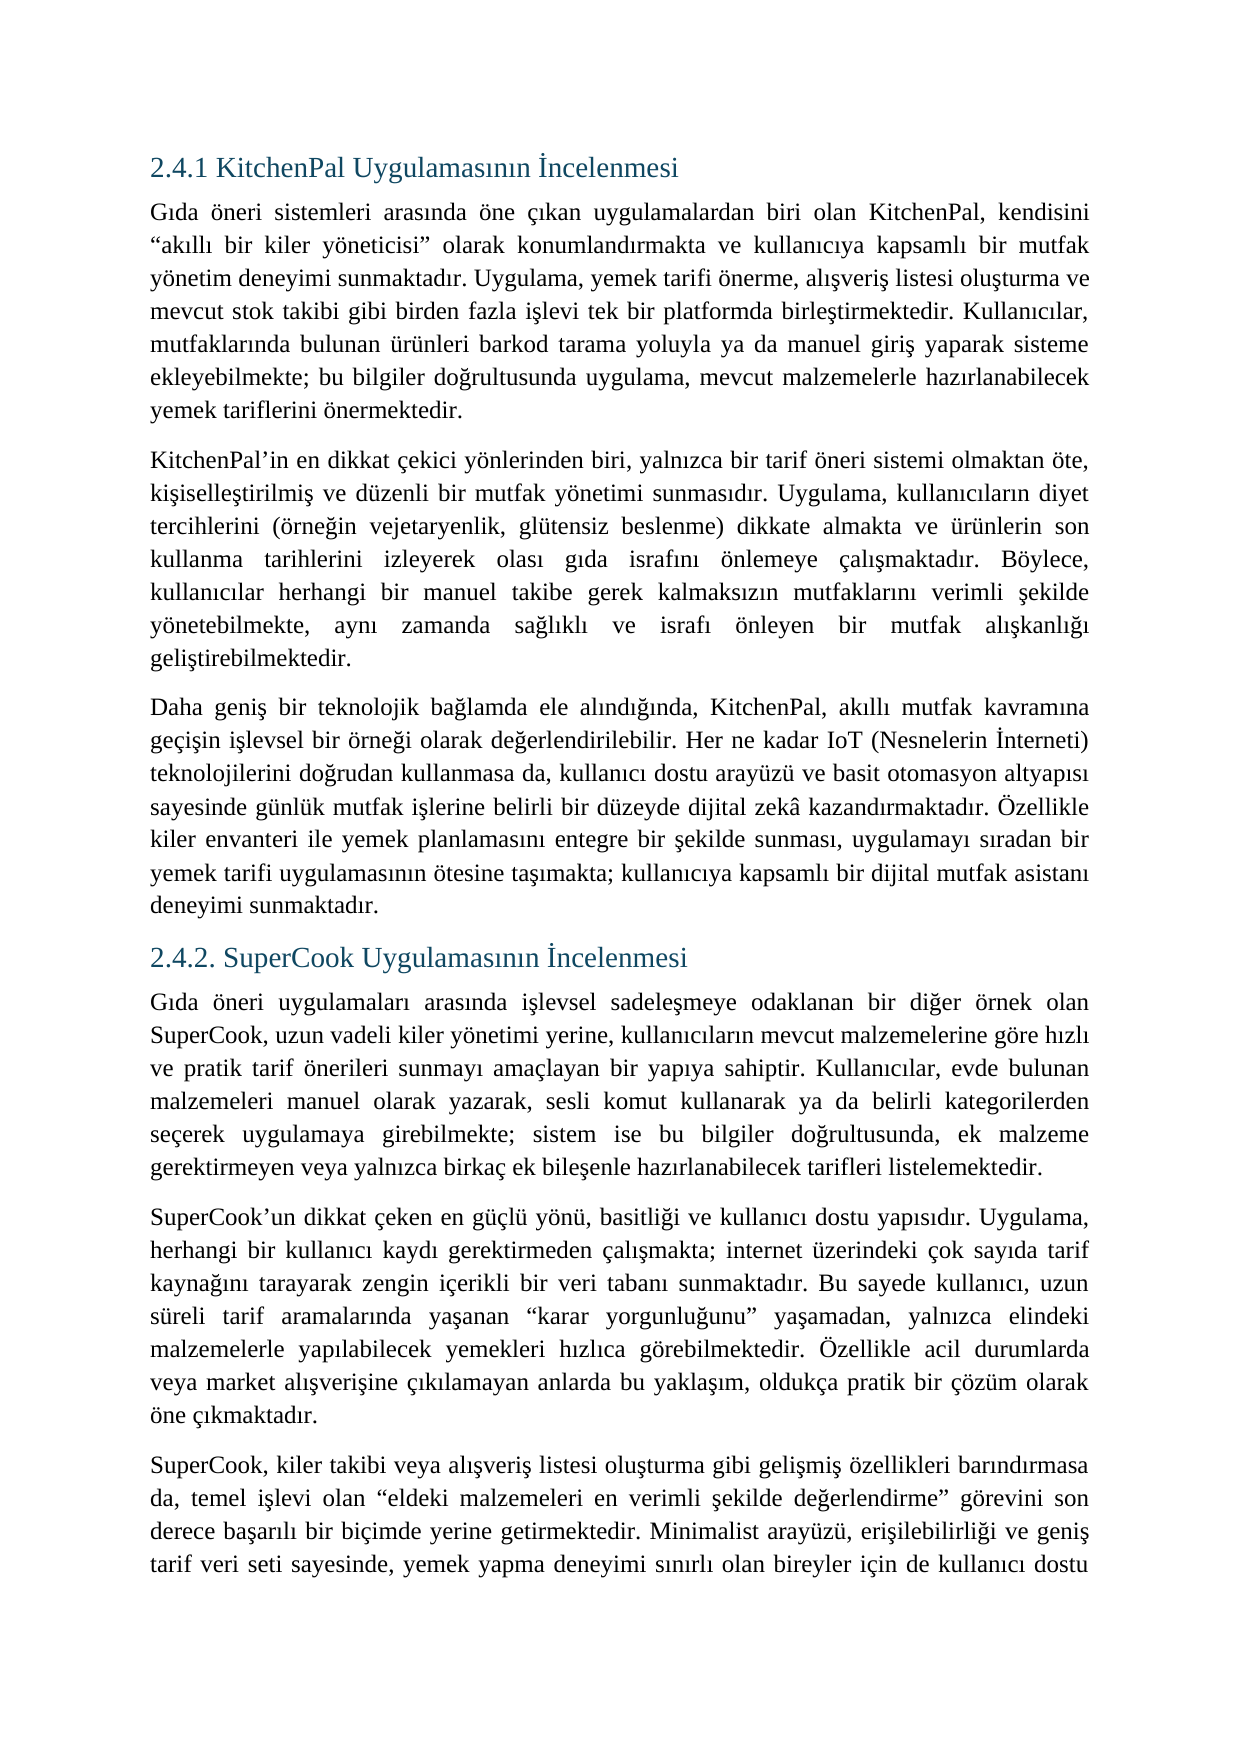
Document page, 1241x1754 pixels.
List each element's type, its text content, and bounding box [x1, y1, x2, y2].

text Gıda öneri uygulamaları arasında işlevsel sadeleşmeye odaklanan bir diğer örnek olan SuperCook, uzun vadeli kiler yönetimi yerine, kullanıcıların mevcut malzemelerine göre hızlı ve pratik tarif önerileri sunmayı amaçlayan bir yapıya sahiptir. Kullanıcılar, evde bulunan malzemeleri manuel olarak yazarak, sesli komut kullanarak ya da belirli kategorilerden seçerek uygulamaya girebilmekte; sistem ise bu bilgiler doğrultusunda, ek malzeme gerektirmeyen veya yalnızca birkaç ek bileşenle hazırlanabilecek tarifleri listelemektedir. [150, 987, 1090, 1181]
subtitle 2.4.2. SuperCook Uygulamasının İncelenmesi [150, 940, 1090, 974]
text Daha geniş bir teknolojik bağlamda ele alındığında, KitchenPal, akıllı mutfak kavramına geçişin işlevsel bir örneği olarak değerlendirilebilir. Her ne kadar IoT (Nesnelerin İnterneti) teknolojilerini doğrudan kullanmasa da, kullanıcı dostu arayüzü ve basit otomasyon altyapısı sayesinde günlük mutfak işlerine belirli bir düzeyde dijital zekâ kazandırmaktadır. Özellikle kiler envanteri ile yemek planlamasını entegre bir şekilde sunması, uygulamayı sıradan bir yemek tarifi uygulamasının ötesine taşımakta; kullanıcıya kapsamlı bir dijital mutfak asistanı deneyimi sunmaktadır. [150, 692, 1090, 919]
text Gıda öneri sistemleri arasında öne çıkan uygulamalardan biri olan KitchenPal, kendisini “akıllı bir kiler yöneticisi” olarak konumlandırmakta ve kullanıcıya kapsamlı bir mutfak yönetim deneyimi sunmaktadır. Uygulama, yemek tarifi önerme, alışveriş listesi oluşturma ve mevcut stok takibi gibi birden fazla işlevi tek bir platformda birleştirmektedir. Kullanıcılar, mutfaklarında bulunan ürünleri barkod tarama yoluyla ya da manuel giriş yaparak sisteme ekleyebilmekte; bu bilgiler doğrultusunda uygulama, mevcut malzemelerle hazırlanabilecek yemek tariflerini önermektedir. [150, 197, 1090, 424]
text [150, 1450, 1090, 1578]
text SuperCook’un dikkat çeken en güçlü yönü, basitliği ve kullanıcı dostu yapısıdır. Uygulama, herhangi bir kullanıcı kaydı gerektirmeden çalışmakta; internet üzerindeki çok sayıda tarif kaynağını tarayarak zengin içerikli bir veri tabanı sunmaktadır. Bu sayede kullanıcı, uzun süreli tarif aramalarında yaşanan “karar yorgunluğunu” yaşamadan, yalnızca elindeki malzemelerle yapılabilecek yemekleri hızlıca görebilmektedir. Özellikle acil durumlarda veya market alışverişine çıkılamayan anlarda bu yaklaşım, oldukça pratik bir çözüm olarak öne çıkmaktadır. [150, 1202, 1090, 1429]
subtitle 2.4.1 KitchenPal Uygulamasının İncelenmesi [150, 150, 1090, 183]
text KitchenPal’in en dikkat çekici yönlerinden biri, yalnızca bir tarif öneri sistemi olmaktan öte, kişiselleştirilmiş ve düzenli bir mutfak yönetimi sunmasıdır. Uygulama, kullanıcıların diyet tercihlerini (örneğin vejetaryenlik, glütensiz beslenme) dikkate almakta ve ürünlerin son kullanma tarihlerini izleyerek olası gıda israfını önlemeye çalışmaktadır. Böylece, kullanıcılar herhangi bir manuel takibe gerek kalmaksızın mutfaklarını verimli şekilde yönetebilmekte, aynı zamanda sağlıklı ve israfı önleyen bir mutfak alışkanlığı geliştirebilmektedir. [150, 445, 1090, 672]
